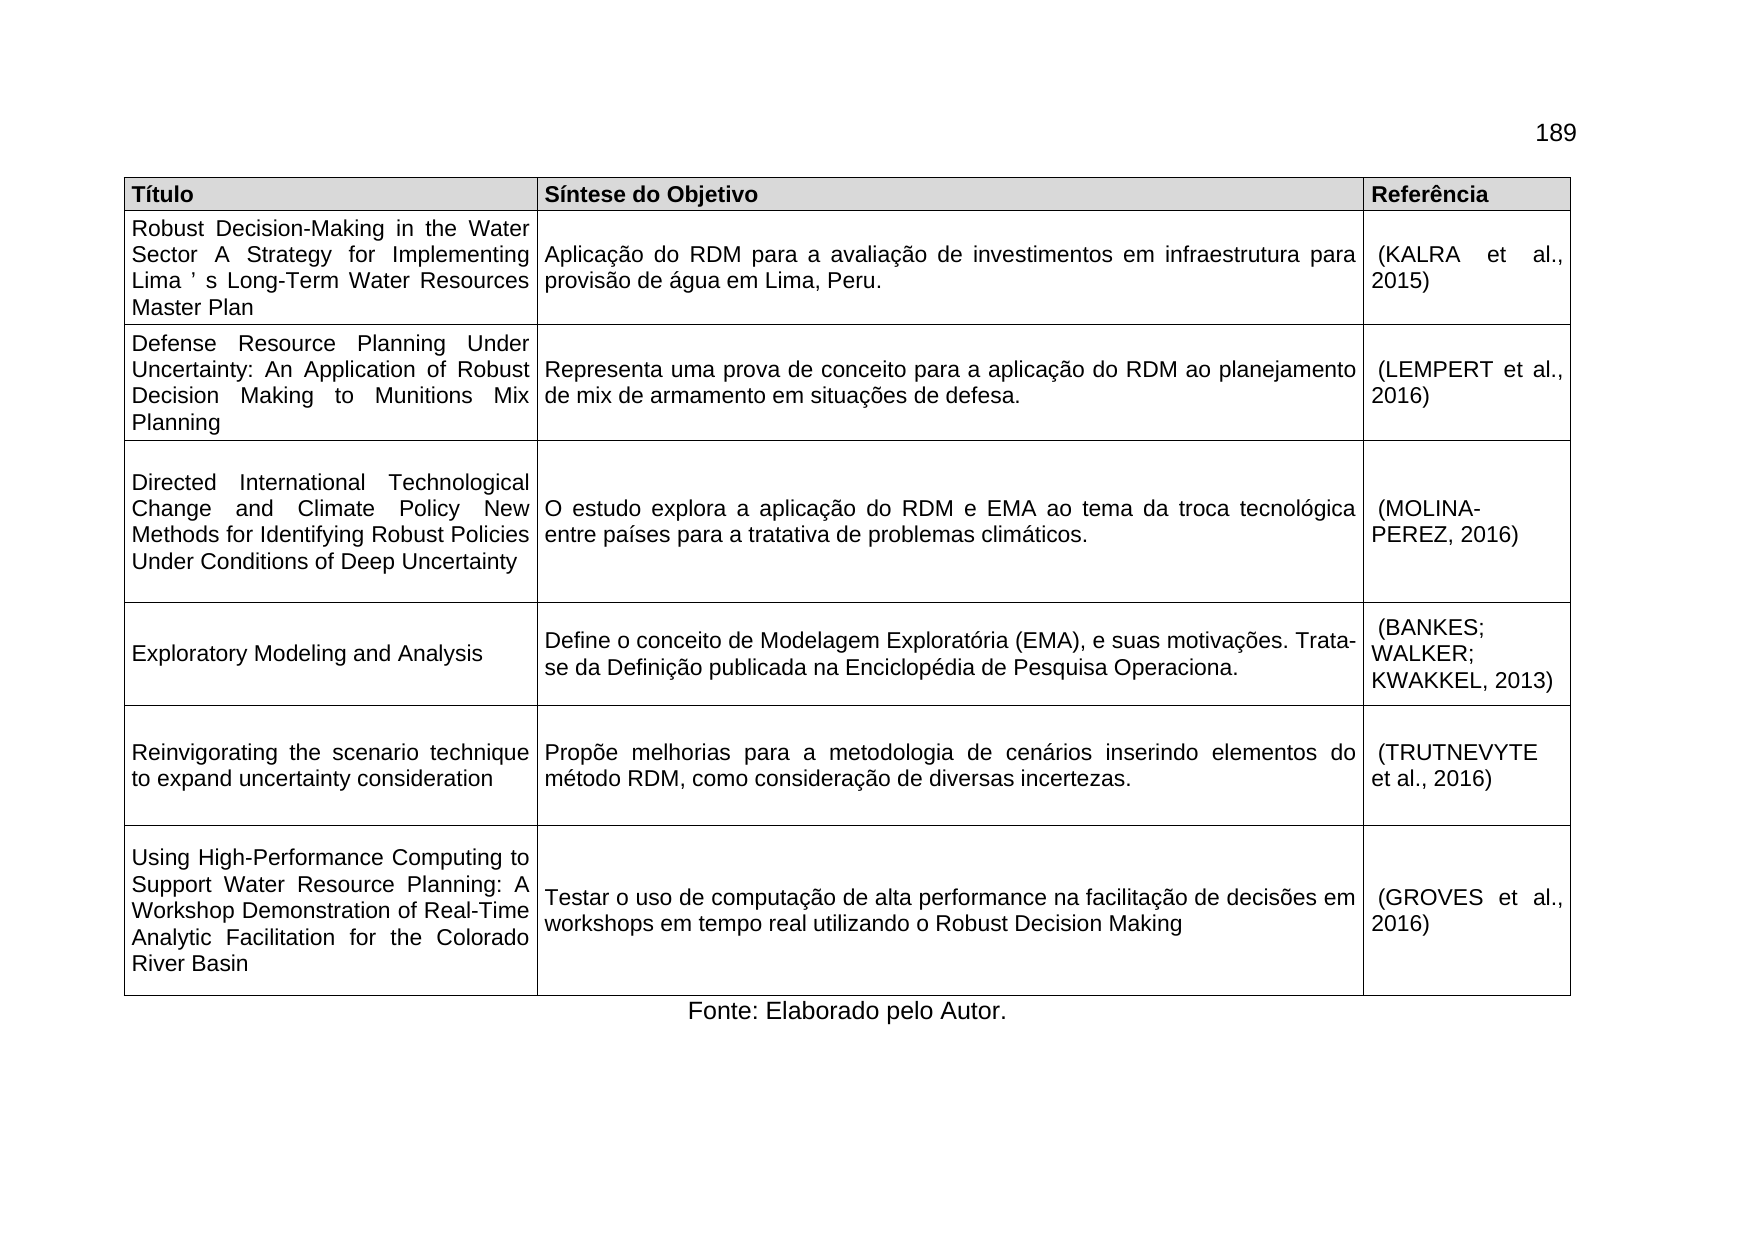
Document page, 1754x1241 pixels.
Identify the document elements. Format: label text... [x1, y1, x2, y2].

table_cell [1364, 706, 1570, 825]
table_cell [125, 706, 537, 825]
text Fonte: Elaborado pelo Autor. [118, 996, 1577, 1024]
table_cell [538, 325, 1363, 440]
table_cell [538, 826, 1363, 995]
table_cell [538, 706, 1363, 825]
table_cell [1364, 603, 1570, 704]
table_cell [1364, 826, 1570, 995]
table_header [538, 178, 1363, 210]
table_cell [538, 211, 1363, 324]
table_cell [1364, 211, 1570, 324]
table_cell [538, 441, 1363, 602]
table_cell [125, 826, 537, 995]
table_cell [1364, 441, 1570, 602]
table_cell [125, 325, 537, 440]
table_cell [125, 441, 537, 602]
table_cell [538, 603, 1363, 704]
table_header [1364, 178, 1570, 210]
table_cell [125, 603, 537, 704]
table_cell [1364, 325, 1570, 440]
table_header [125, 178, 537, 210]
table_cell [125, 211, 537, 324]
